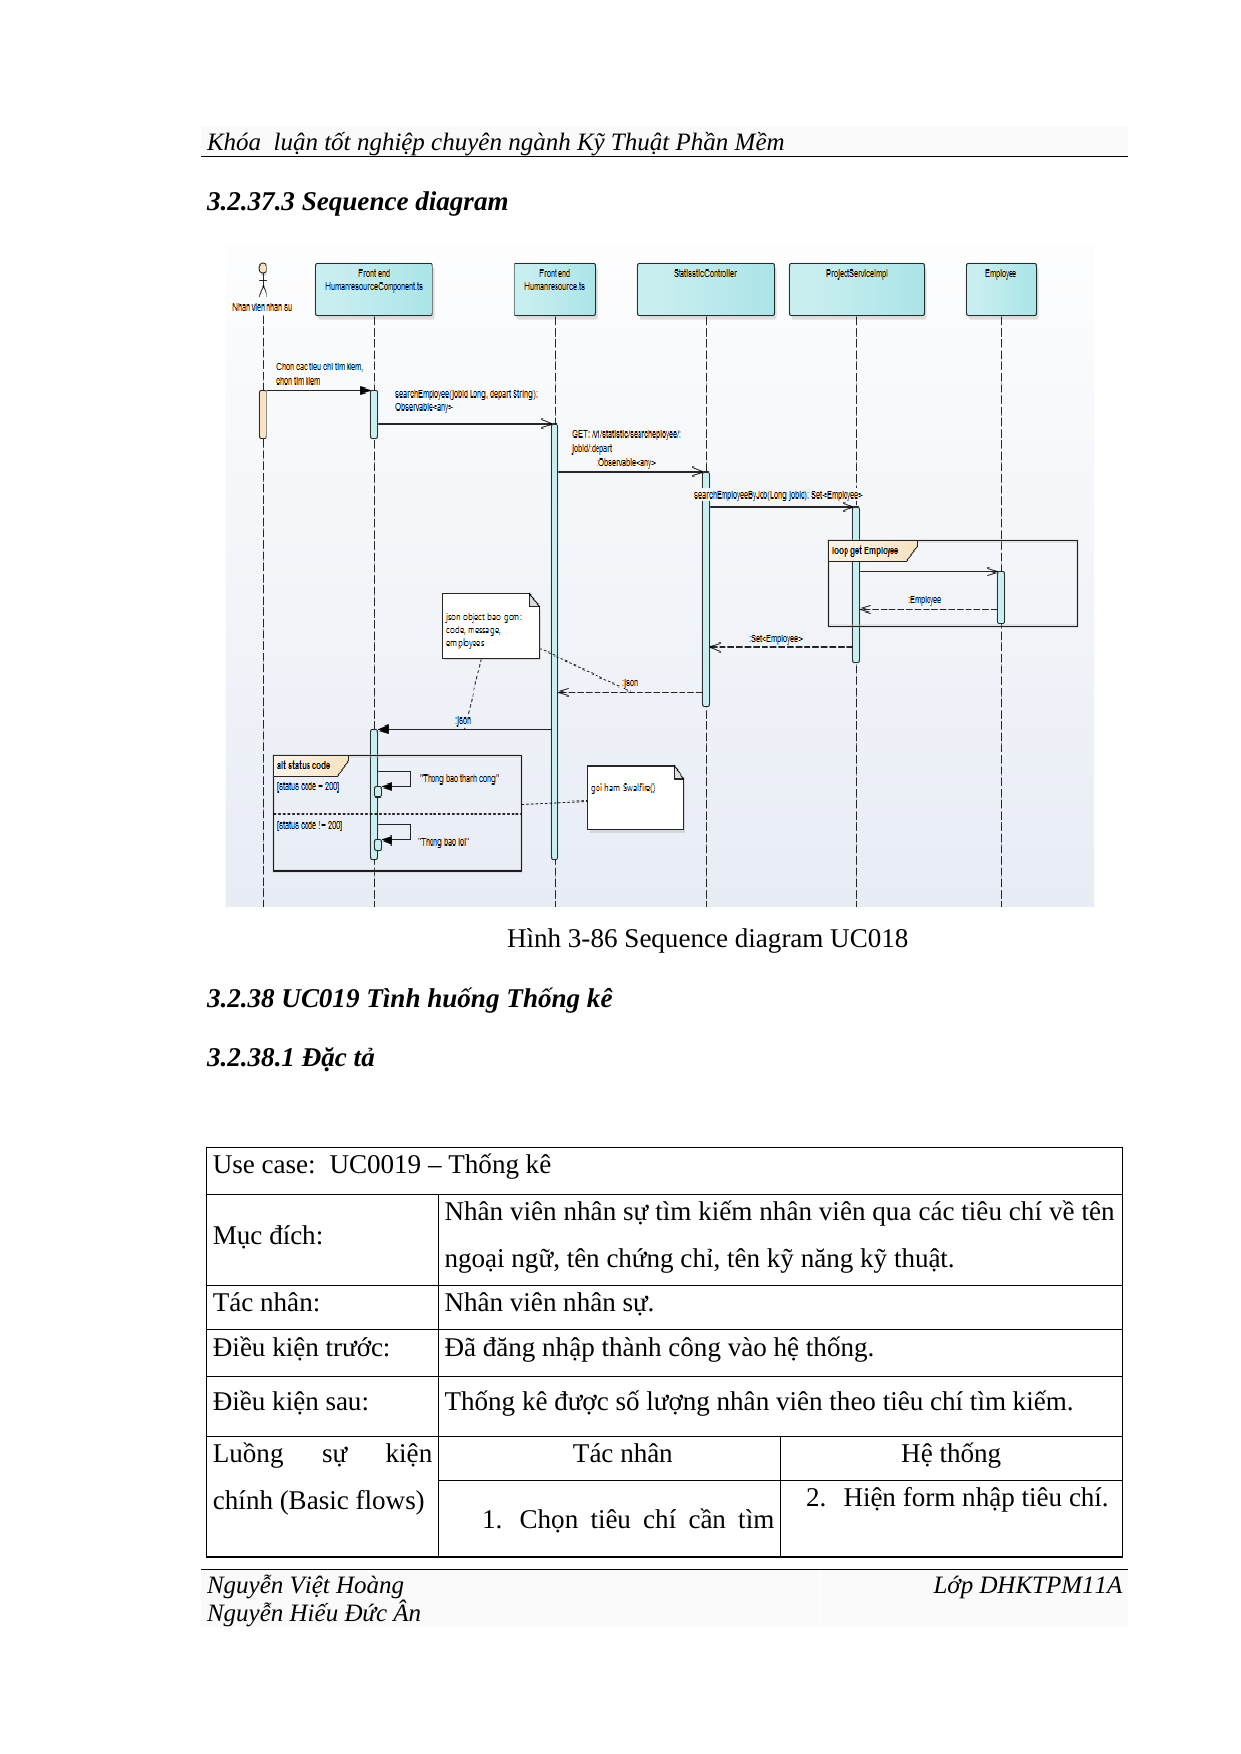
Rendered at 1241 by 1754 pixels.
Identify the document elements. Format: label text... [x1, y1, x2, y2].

table_cell Nhân viên nhân sự tìm kiếm nhân viên qua các tiêu chí về tên ngoại ngữ, tên chứng chỉ, tên kỹ năng kỹ thuật. [439, 1195, 1122, 1285]
table_cell Điều kiện sau: [207, 1377, 438, 1436]
table_cell Điều kiện trước: [207, 1330, 438, 1376]
table_cell Mục đích: [207, 1195, 438, 1285]
table_cell Luồng sự kiện chính (Basic flows) [207, 1437, 438, 1556]
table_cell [439, 1481, 780, 1556]
picture [225, 244, 1095, 907]
table_header Use case: UC0019 – Thống kê [207, 1148, 1122, 1194]
table_cell Đã đăng nhập thành công vào hệ thống. [439, 1330, 1122, 1376]
table_cell Hệ thống [781, 1437, 1122, 1480]
subtitle Sequence diagram [207, 185, 1122, 216]
text Hình - Sequence diagram UC018 [432, 922, 1122, 954]
table_cell Thống kê được số lượng nhân viên theo tiêu chí tìm kiếm. [439, 1377, 1122, 1436]
subtitle UC019 Tình huống Thống kê [207, 982, 1122, 1013]
table_cell Tác nhân [439, 1437, 780, 1480]
subtitle Đặc tả [207, 1041, 1122, 1072]
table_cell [781, 1481, 1122, 1556]
table_cell Nhân viên nhân sự. [439, 1286, 1122, 1329]
table_cell Tác nhân: [207, 1286, 438, 1329]
